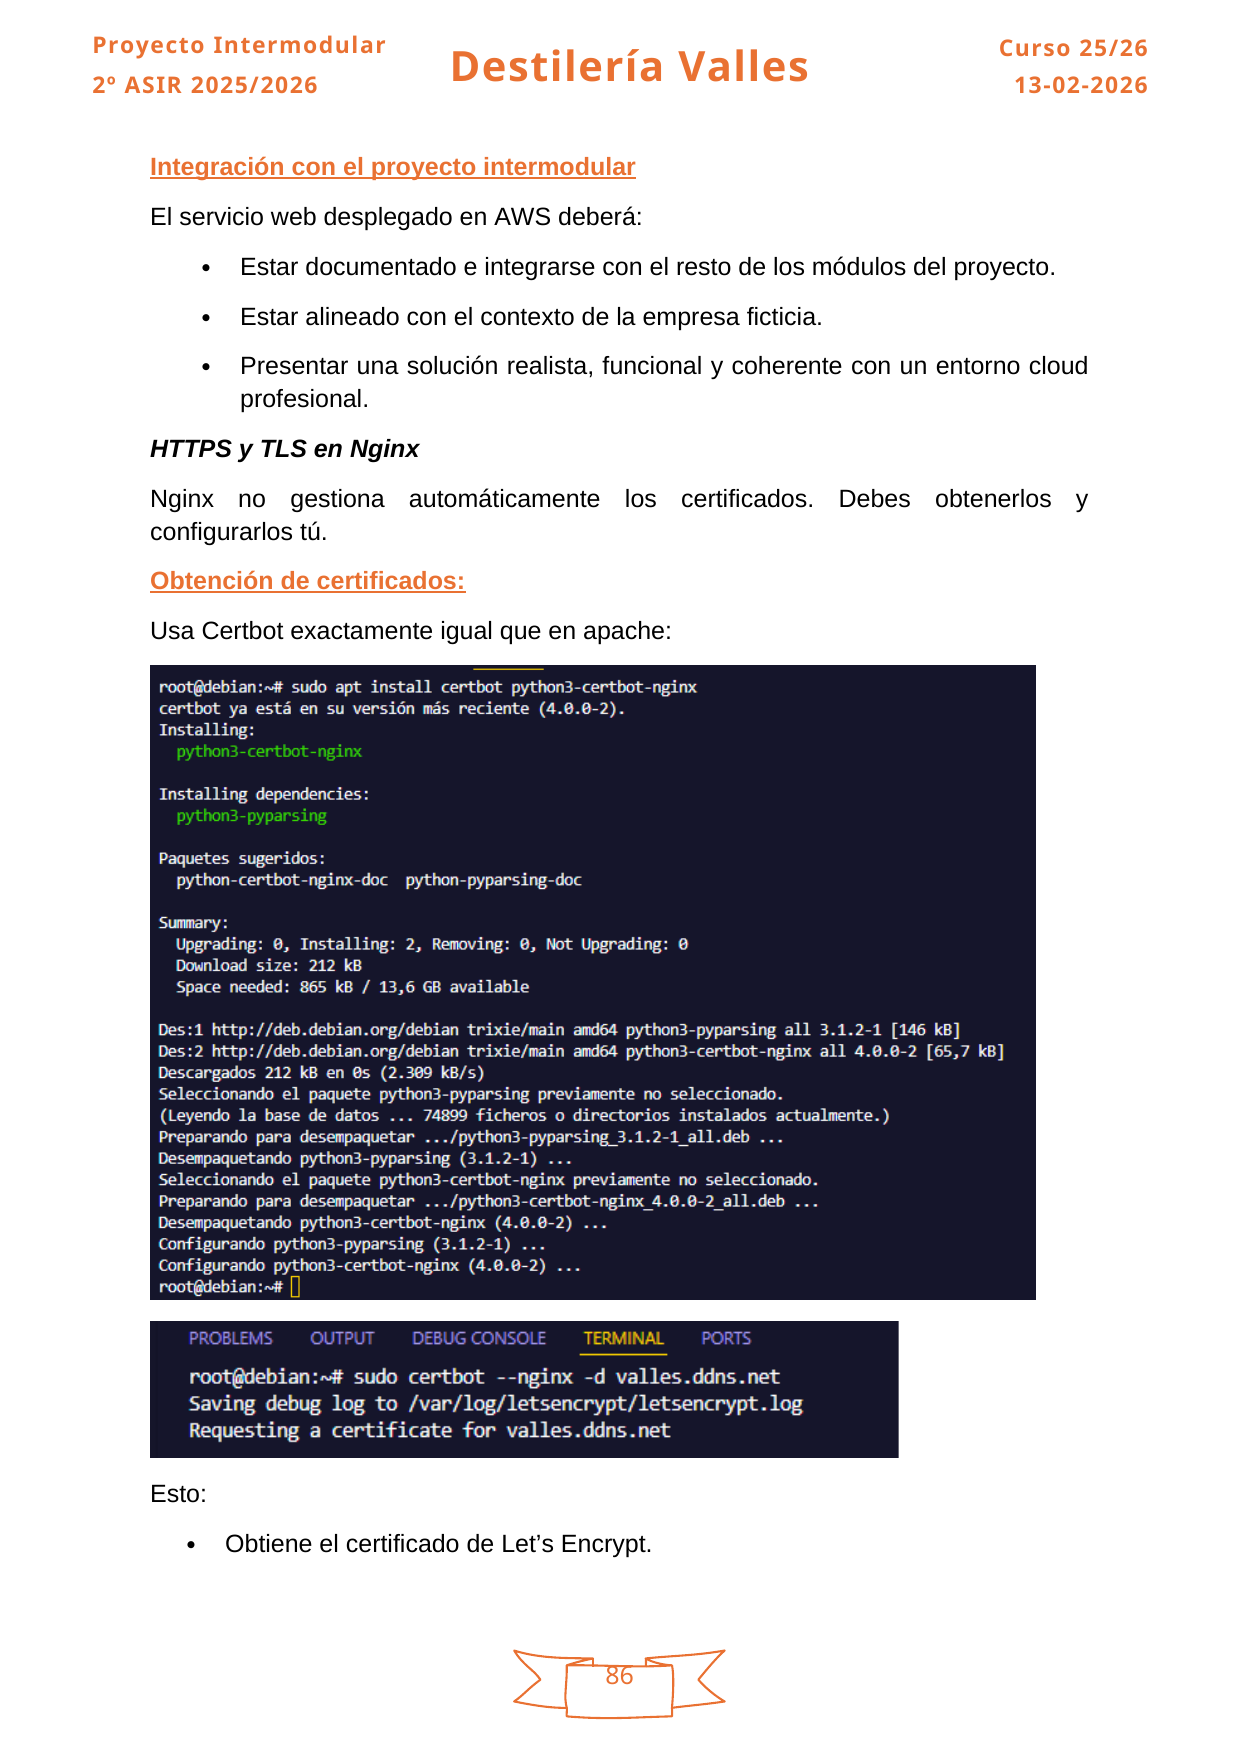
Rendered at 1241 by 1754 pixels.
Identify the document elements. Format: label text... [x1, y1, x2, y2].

text Nginx no gestiona automáticamente los certificados. Debes obtenerlos y configurarlos tú. [150, 483, 1090, 545]
text Usa Certbot exactamente igual que en apache: [150, 616, 1090, 645]
text Esto: [150, 1479, 1090, 1508]
text Integración con el proyecto intermodular [150, 152, 1090, 181]
text El servicio web desplegado en AWS deberá: [150, 202, 1090, 231]
list Estar documentado e integrarse con el resto de los módulos del proyecto. [202, 252, 1090, 281]
picture [150, 665, 1036, 1300]
text HTTPS y TLS en Nginx [150, 434, 1090, 463]
list Obtiene el certificado de Let’s Encrypt. [187, 1529, 1090, 1558]
list Presentar una solución realista, funcional y coherente con un entorno cloud profesional. [202, 351, 1090, 413]
text Obtención de certificados: [150, 566, 1090, 595]
list Estar alineado con el contexto de la empresa ficticia. [202, 301, 1090, 330]
picture [150, 1321, 899, 1458]
